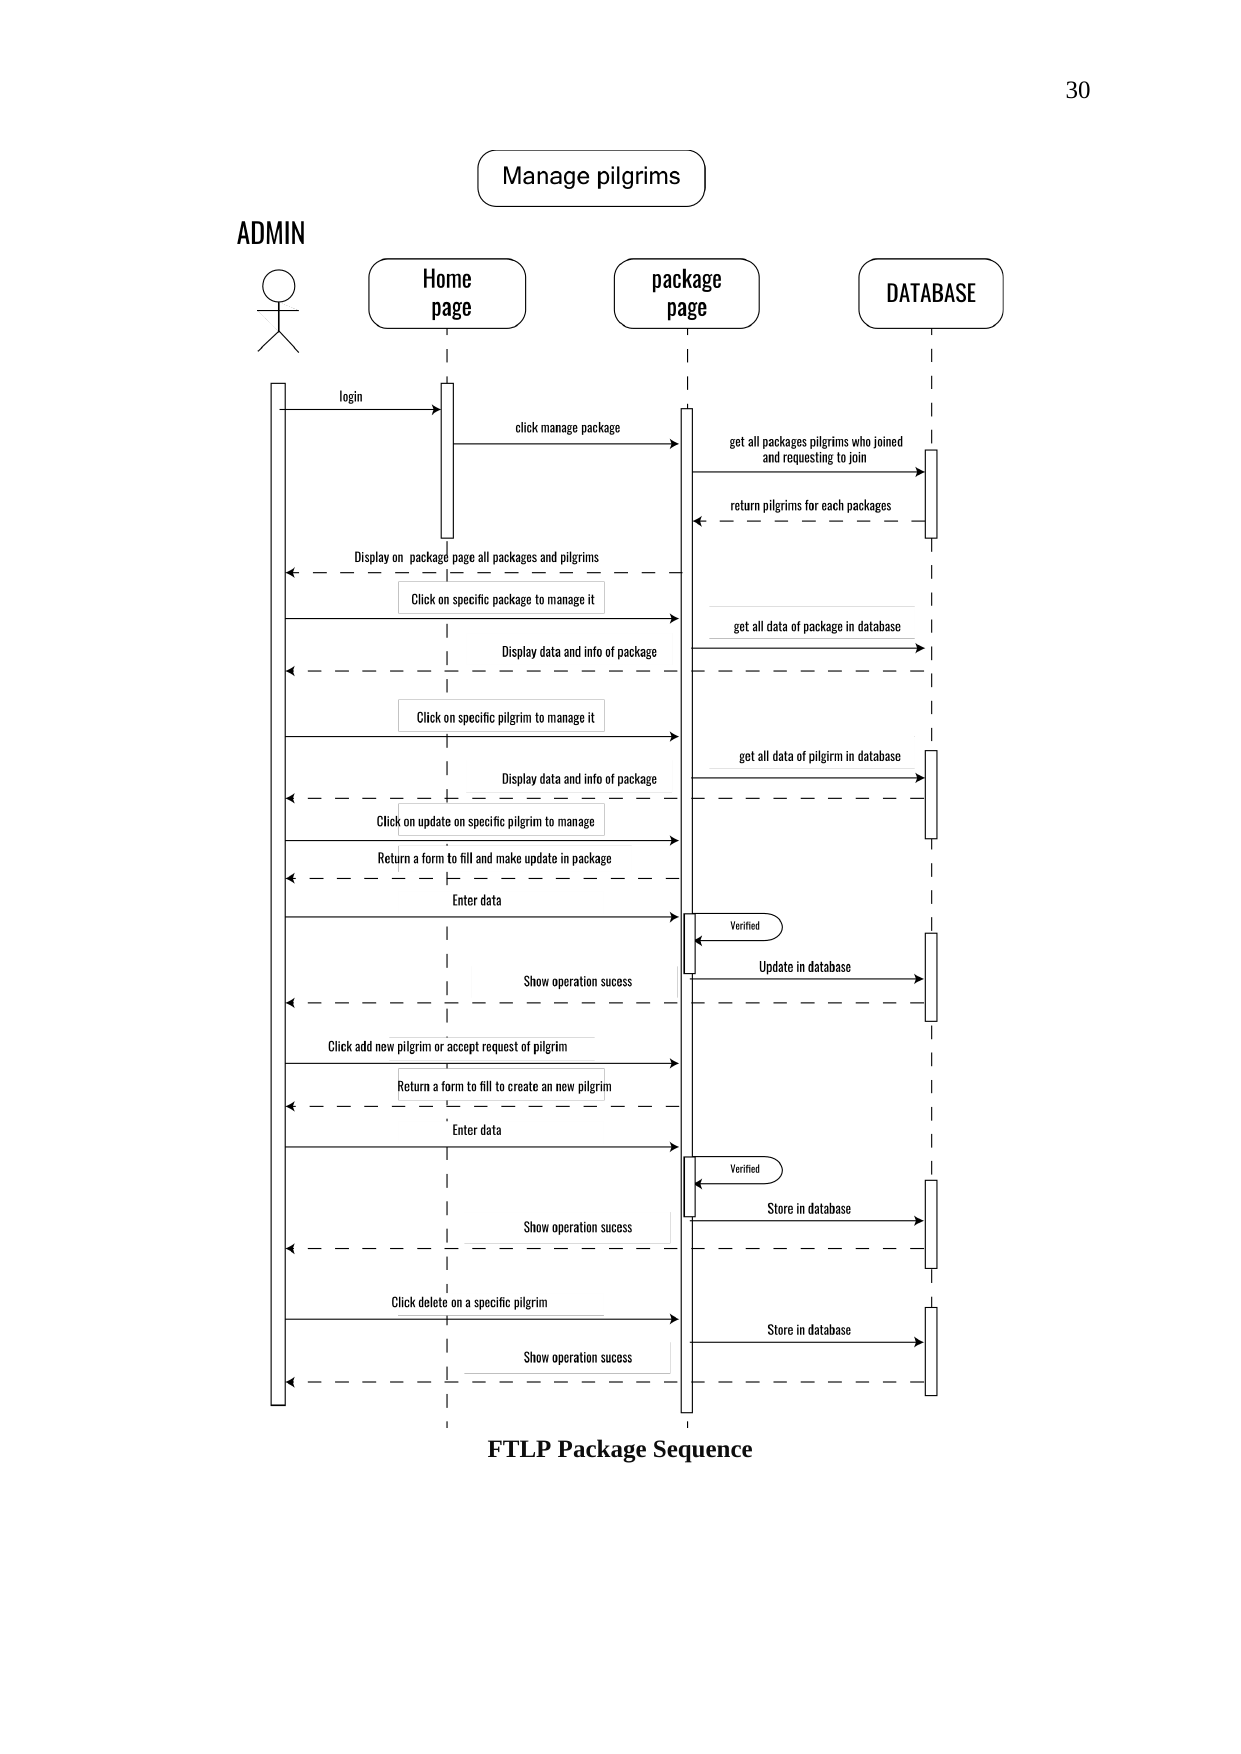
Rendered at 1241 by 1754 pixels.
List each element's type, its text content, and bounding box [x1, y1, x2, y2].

picture [236, 150, 1004, 1428]
